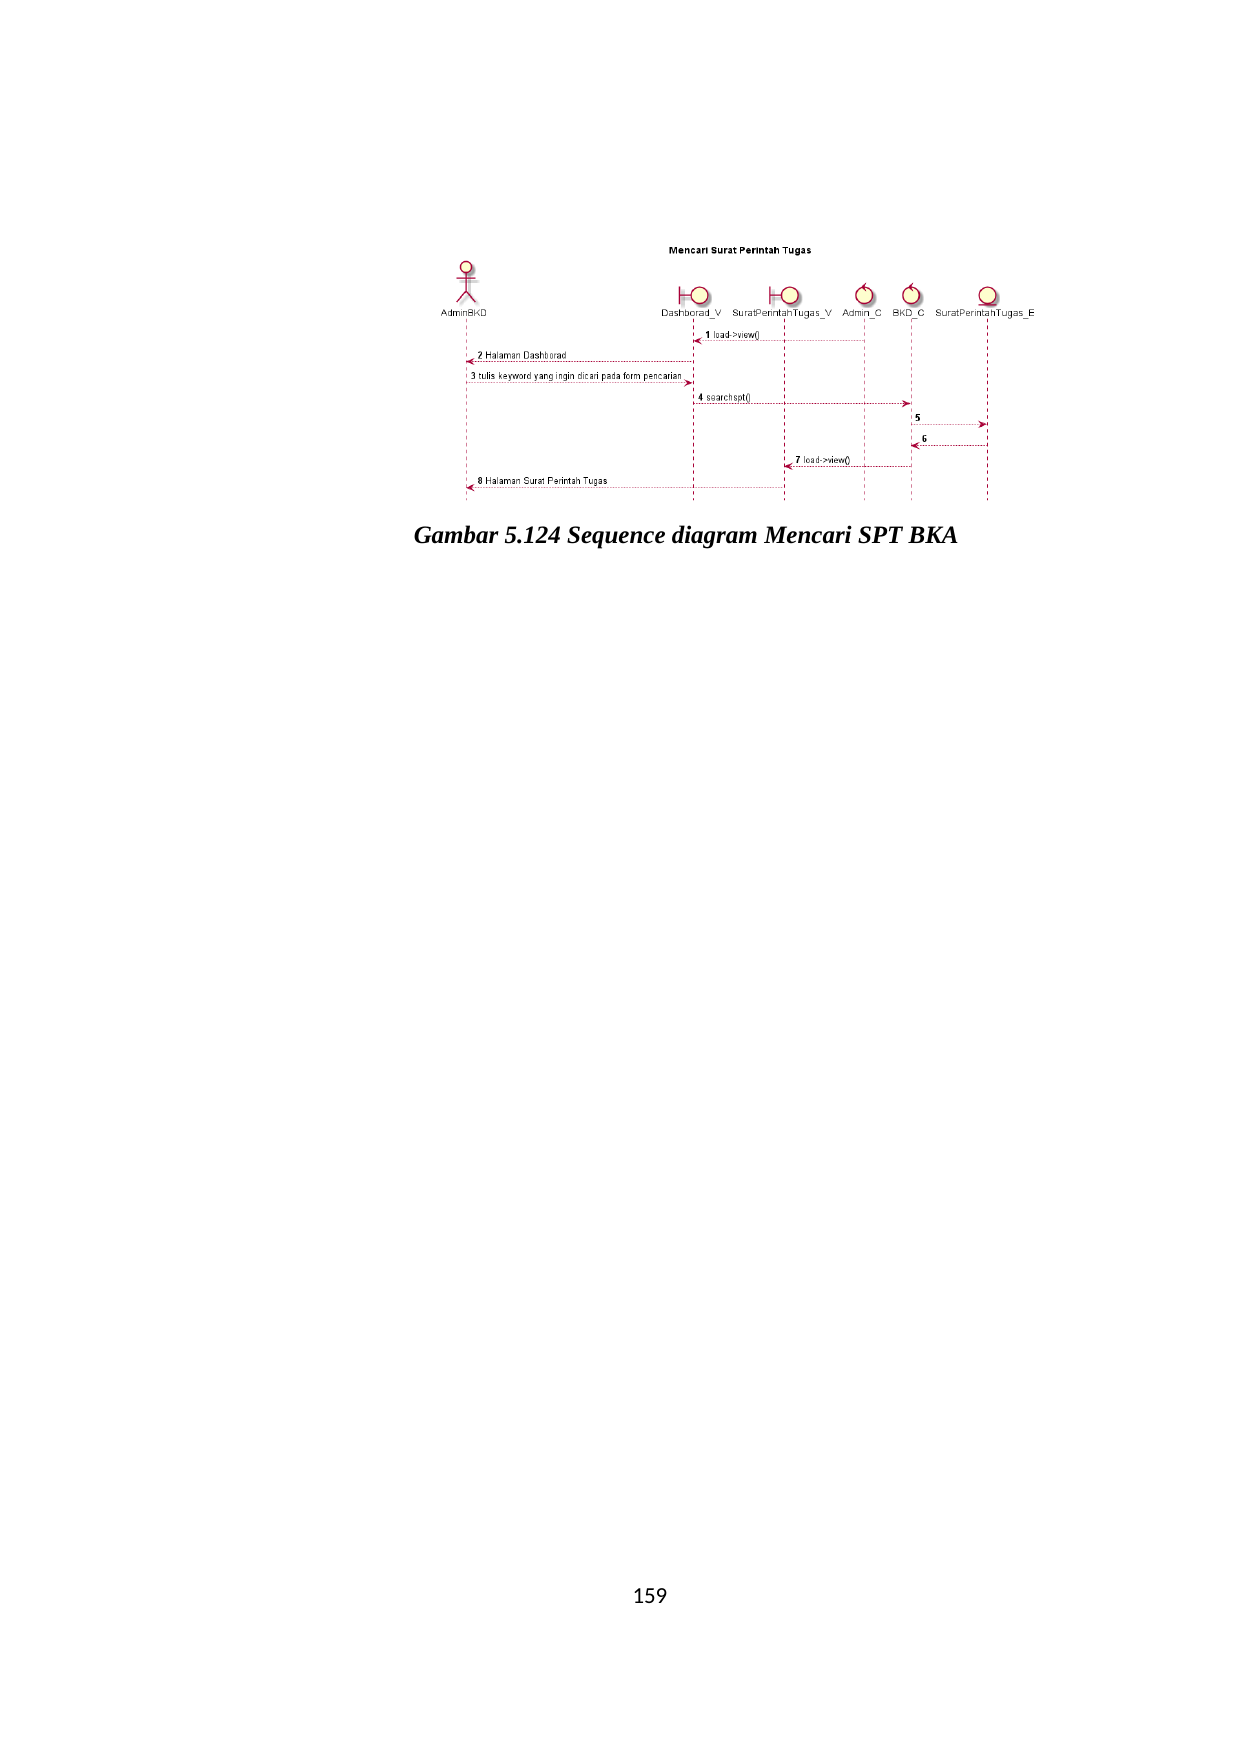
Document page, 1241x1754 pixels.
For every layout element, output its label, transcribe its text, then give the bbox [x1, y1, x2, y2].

picture [435, 236, 1042, 507]
text Gambar 5.124 Sequence diagram Mencari SPT BKA [311, 521, 1063, 549]
